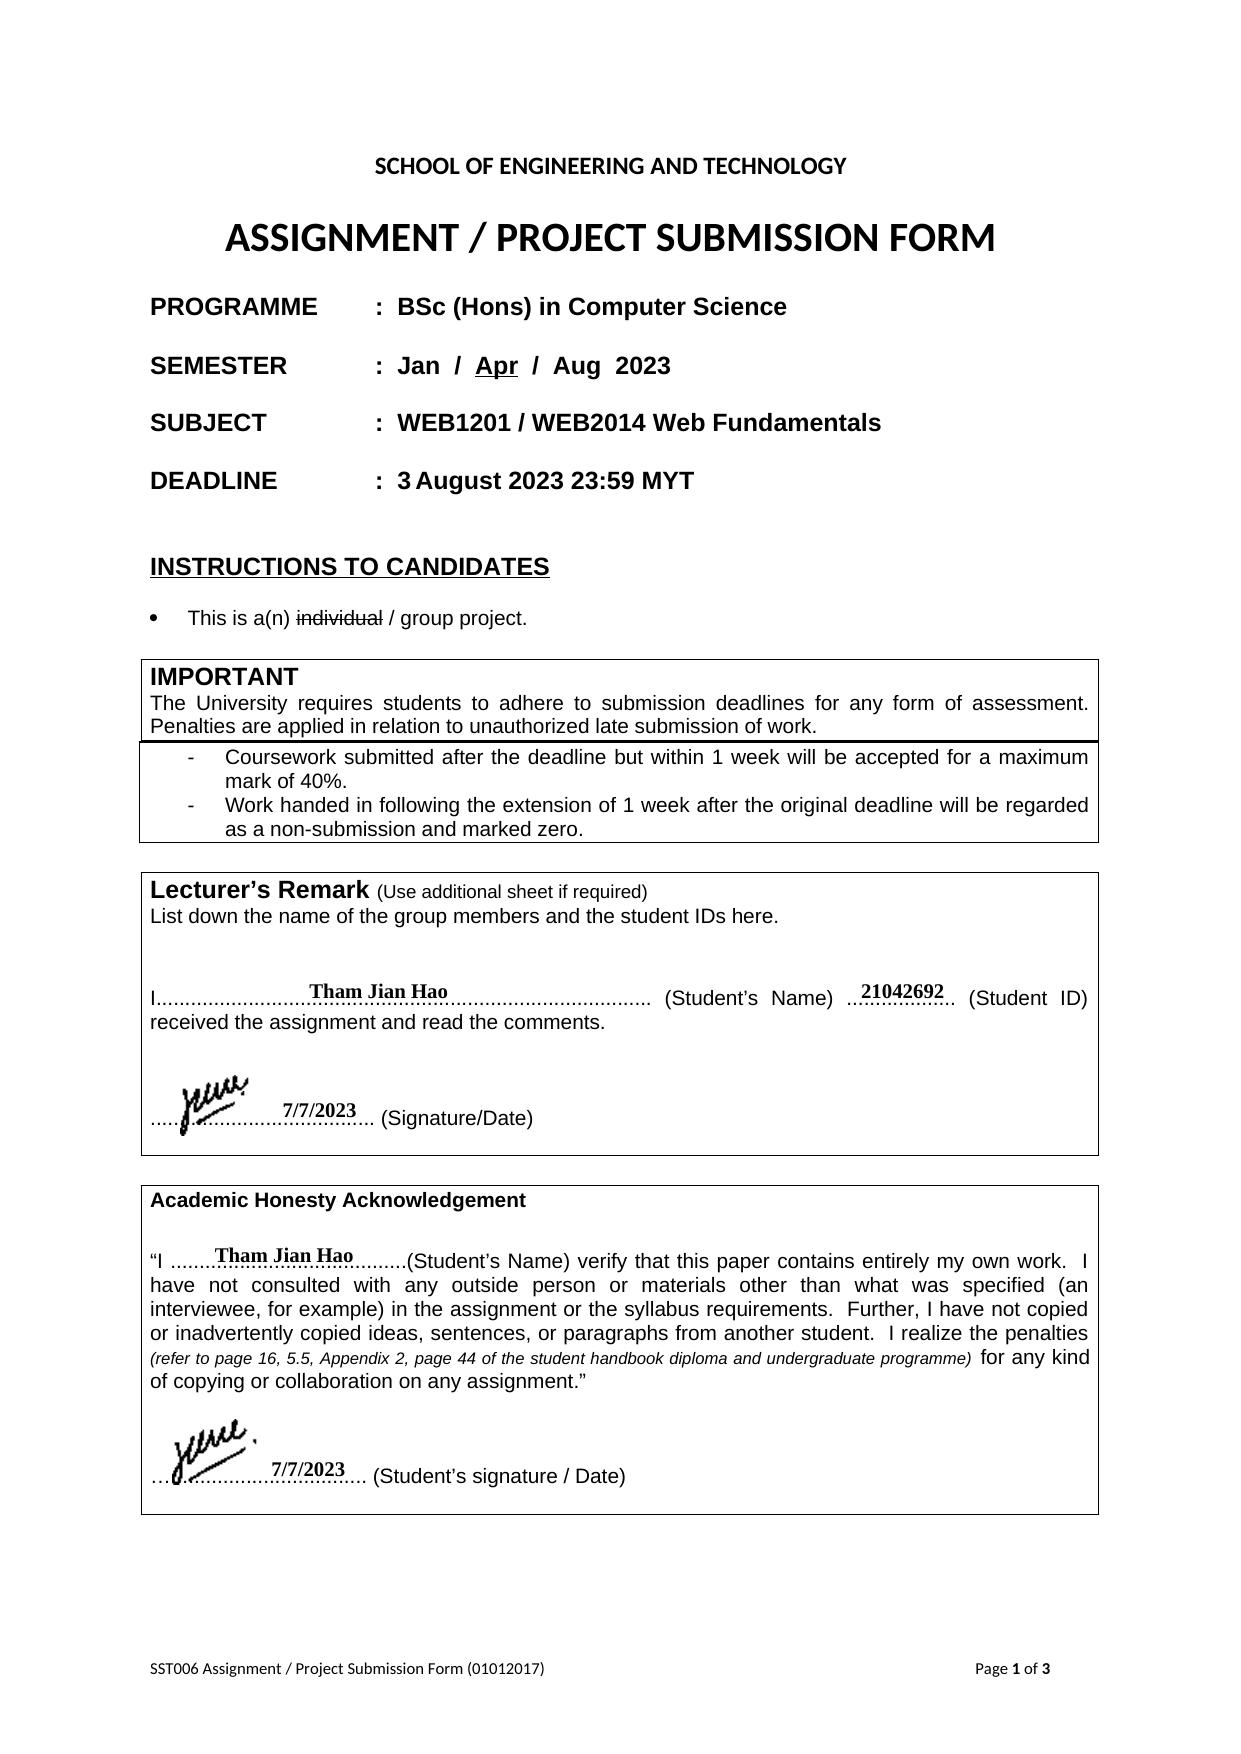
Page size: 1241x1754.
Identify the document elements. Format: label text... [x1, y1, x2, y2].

subtitle Work handed in following the extension of 1 week after the original deadline will be regarded as a non-submission and marked zero. [140, 789, 1098, 842]
text I...................................................................................... (Student’s Name) ................... (Student ID) received the assignment and read the comments. [150, 986, 1090, 1033]
text IMPORTANT [142, 660, 1098, 687]
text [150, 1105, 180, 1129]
text ....................................... (Signature/Date) [250, 1105, 1090, 1129]
picture [180, 1075, 250, 1136]
subtitle Coursework submitted after the deadline but within 1 week will be accepted for a maximum mark of 40%. [140, 743, 1098, 789]
picture [172, 1419, 258, 1485]
text SEMESTER : Jan / Apr / Aug 2023 [150, 351, 1090, 379]
text PROGRAMME : BSc (Hons) in Computer Science [150, 291, 1102, 322]
text DEADLINE : 3 August 2023 23:59 MYT [150, 466, 1090, 494]
text SUBJECT : WEB1201 / WEB2014 Web Fundamentals [150, 408, 1090, 437]
list This is a(n) individual / group project. [150, 606, 1090, 630]
text INSTRUCTIONS TO CANDIDATES [150, 552, 1090, 581]
text Academic Honesty Acknowledgement [142, 1186, 1098, 1212]
text List down the name of the group members and the student IDs here. [150, 904, 1090, 928]
subtitle The University requires students to adhere to submission deadlines for any form of assessment. Penalties are applied in relation to unauthorized late submission of work. [142, 687, 1098, 740]
text ASSIGNMENT / PROJECT SUBMISSION FORM [131, 211, 1090, 262]
text ….................................. (Student’s signature / Date) [150, 1464, 1090, 1488]
text Lecturer’s Remark (Use additional sheet if required) [142, 873, 1098, 904]
text SCHOOL OF ENGINEERING AND TECHNOLOGY [131, 150, 1090, 181]
